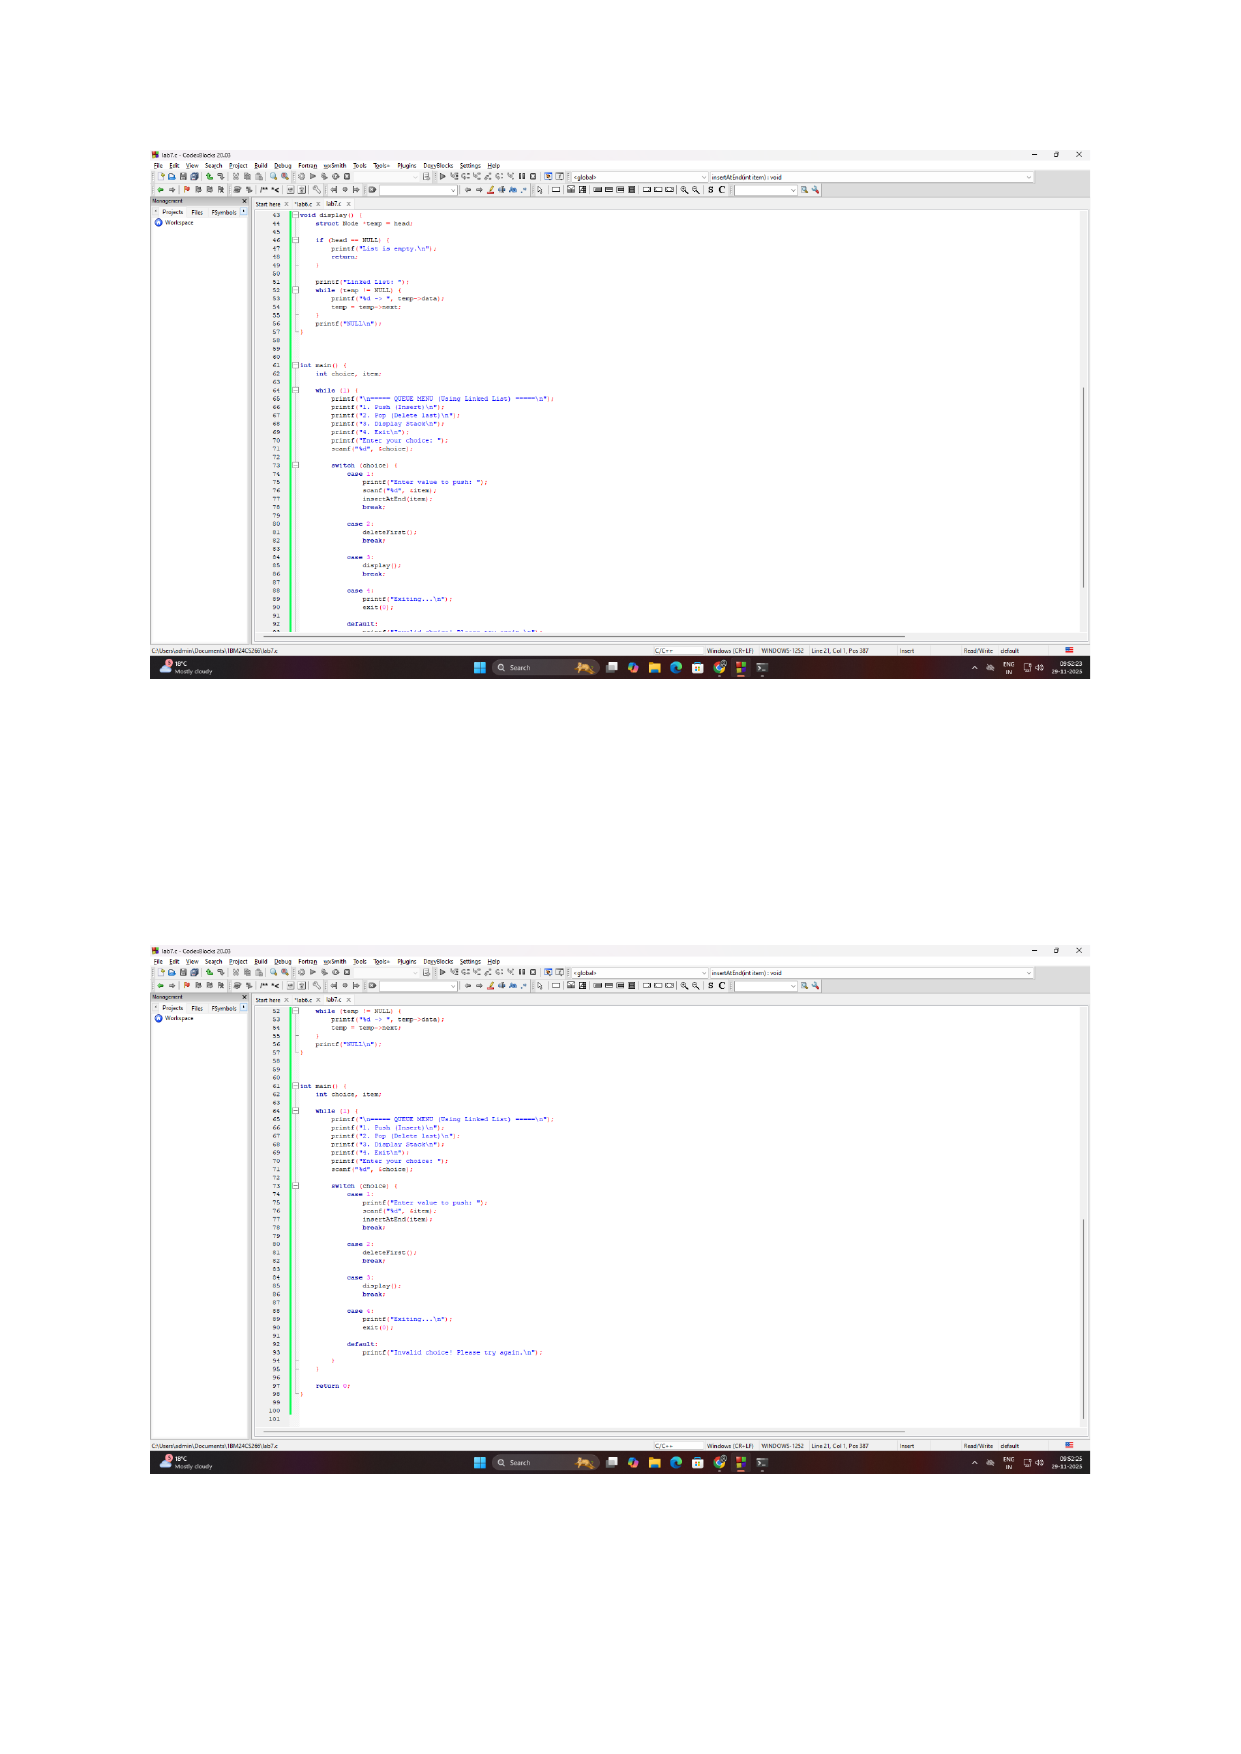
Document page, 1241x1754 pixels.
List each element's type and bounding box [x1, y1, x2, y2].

picture [150, 150, 1091, 679]
picture [150, 945, 1091, 1474]
